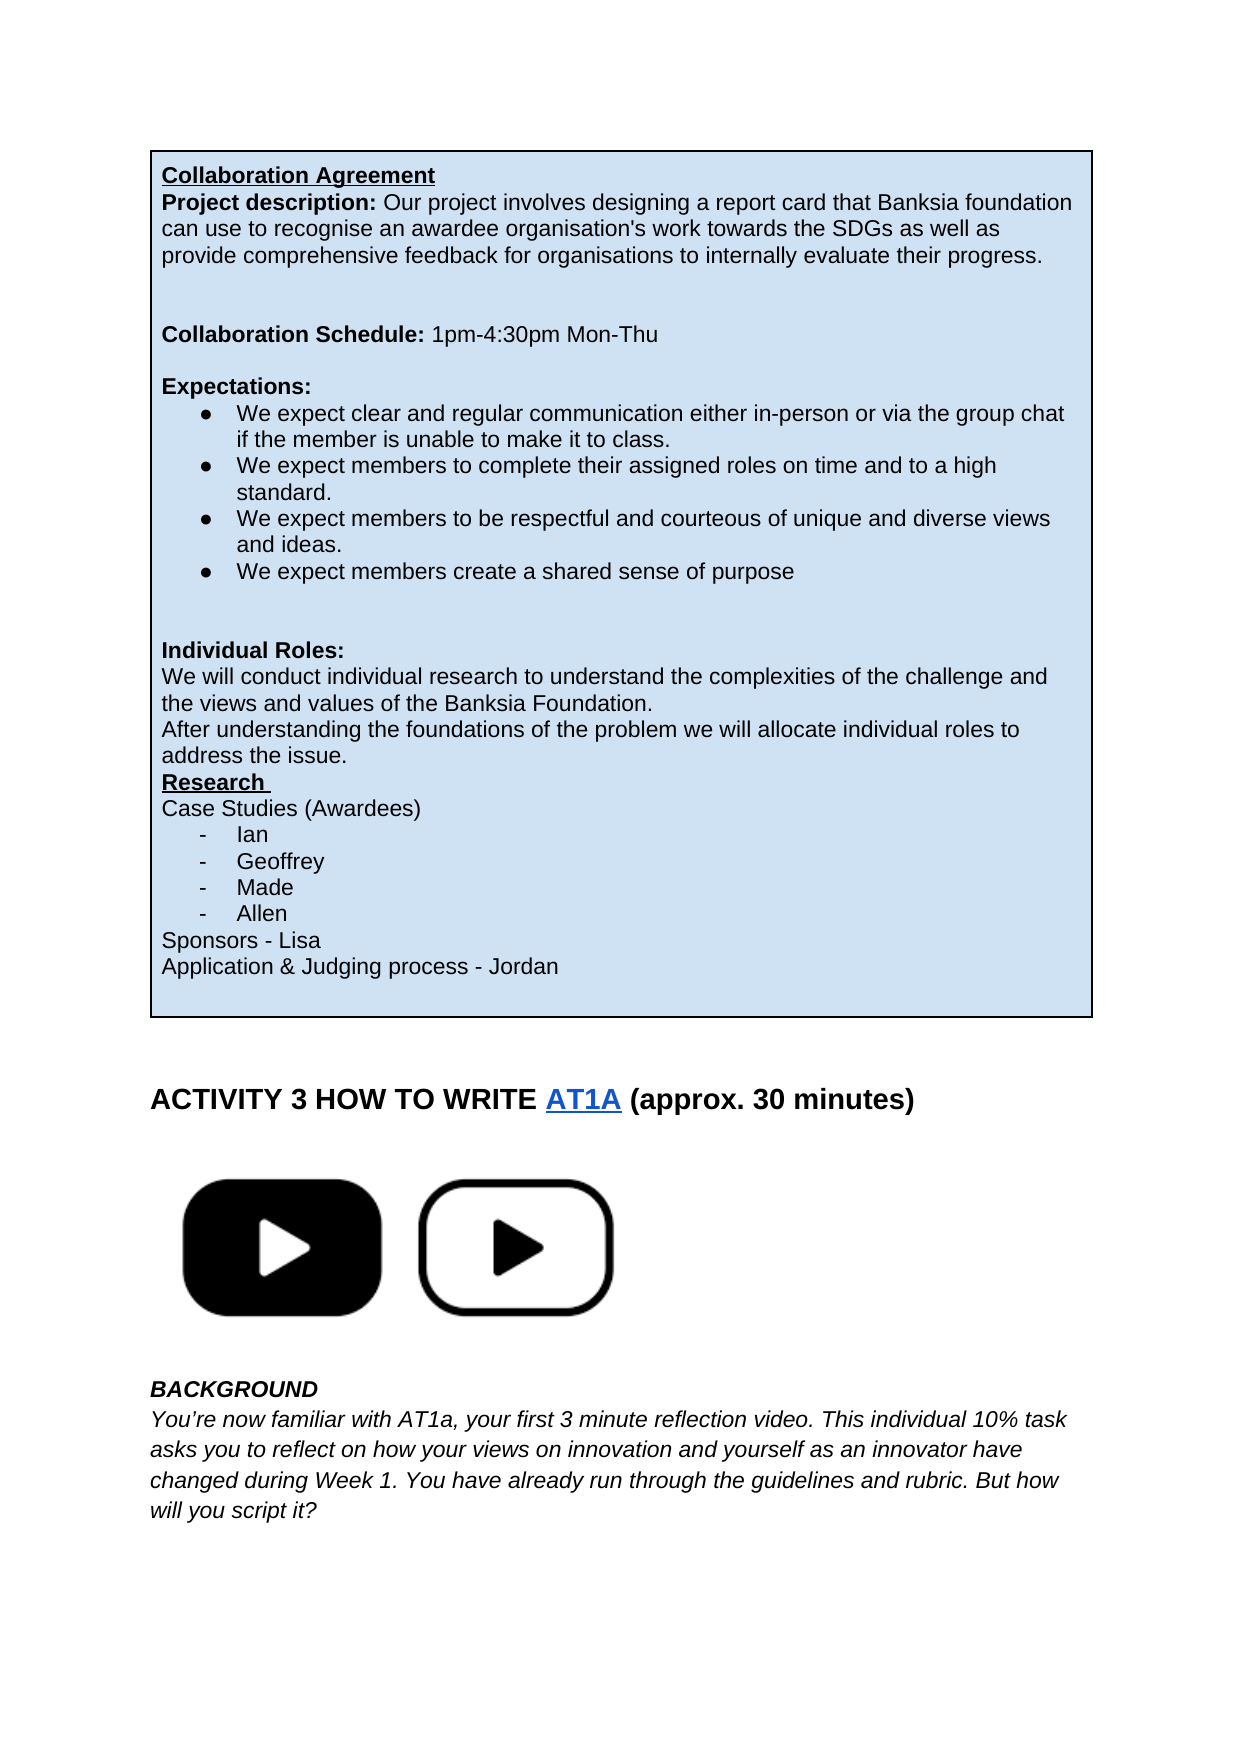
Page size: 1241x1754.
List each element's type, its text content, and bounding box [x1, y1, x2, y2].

table_header Collaboration Agreement Project description: Our project involves designing a report card that Banksia foundation can use to recognise an awardee organisation's work towards the SDGs as well as provide comprehensive feedback for organisations to internally evaluate their progress. Collaboration Schedule: 1pm-4:30pm Mon-Thu Expectations: We expect clear and regular communication either in-person or via the group chat if the member is unable to make it to class. We expect members to complete their assigned roles on time and to a high standard. We expect members to be respectful and courteous of unique and diverse views and ideas. We expect members create a shared sense of purpose Individual Roles: We will conduct individual research to understand the complexities of the challenge and the views and values of the Banksia Foundation. After understanding the foundations of the problem we will allocate individual roles to address the issue. Research Case Studies (Awardees) Ian Geoffrey Made Allen Sponsors - Lisa Application & Judging process - Jordan [152, 152, 1091, 1016]
picture [150, 1123, 647, 1373]
text You’re now familiar with AT1a, your first 3 minute reflection video. This individual 10% task asks you to reflect on how your views on innovation and yourself as an innovator have changed during Week 1. You have already run through the guidelines and rubric. But how will you script it? [150, 1406, 1090, 1523]
subtitle ACTIVITY 3 HOW TO WRITE AT1A (approx. 30 minutes) [150, 1082, 1090, 1115]
text BACKGROUND [150, 1376, 1090, 1402]
